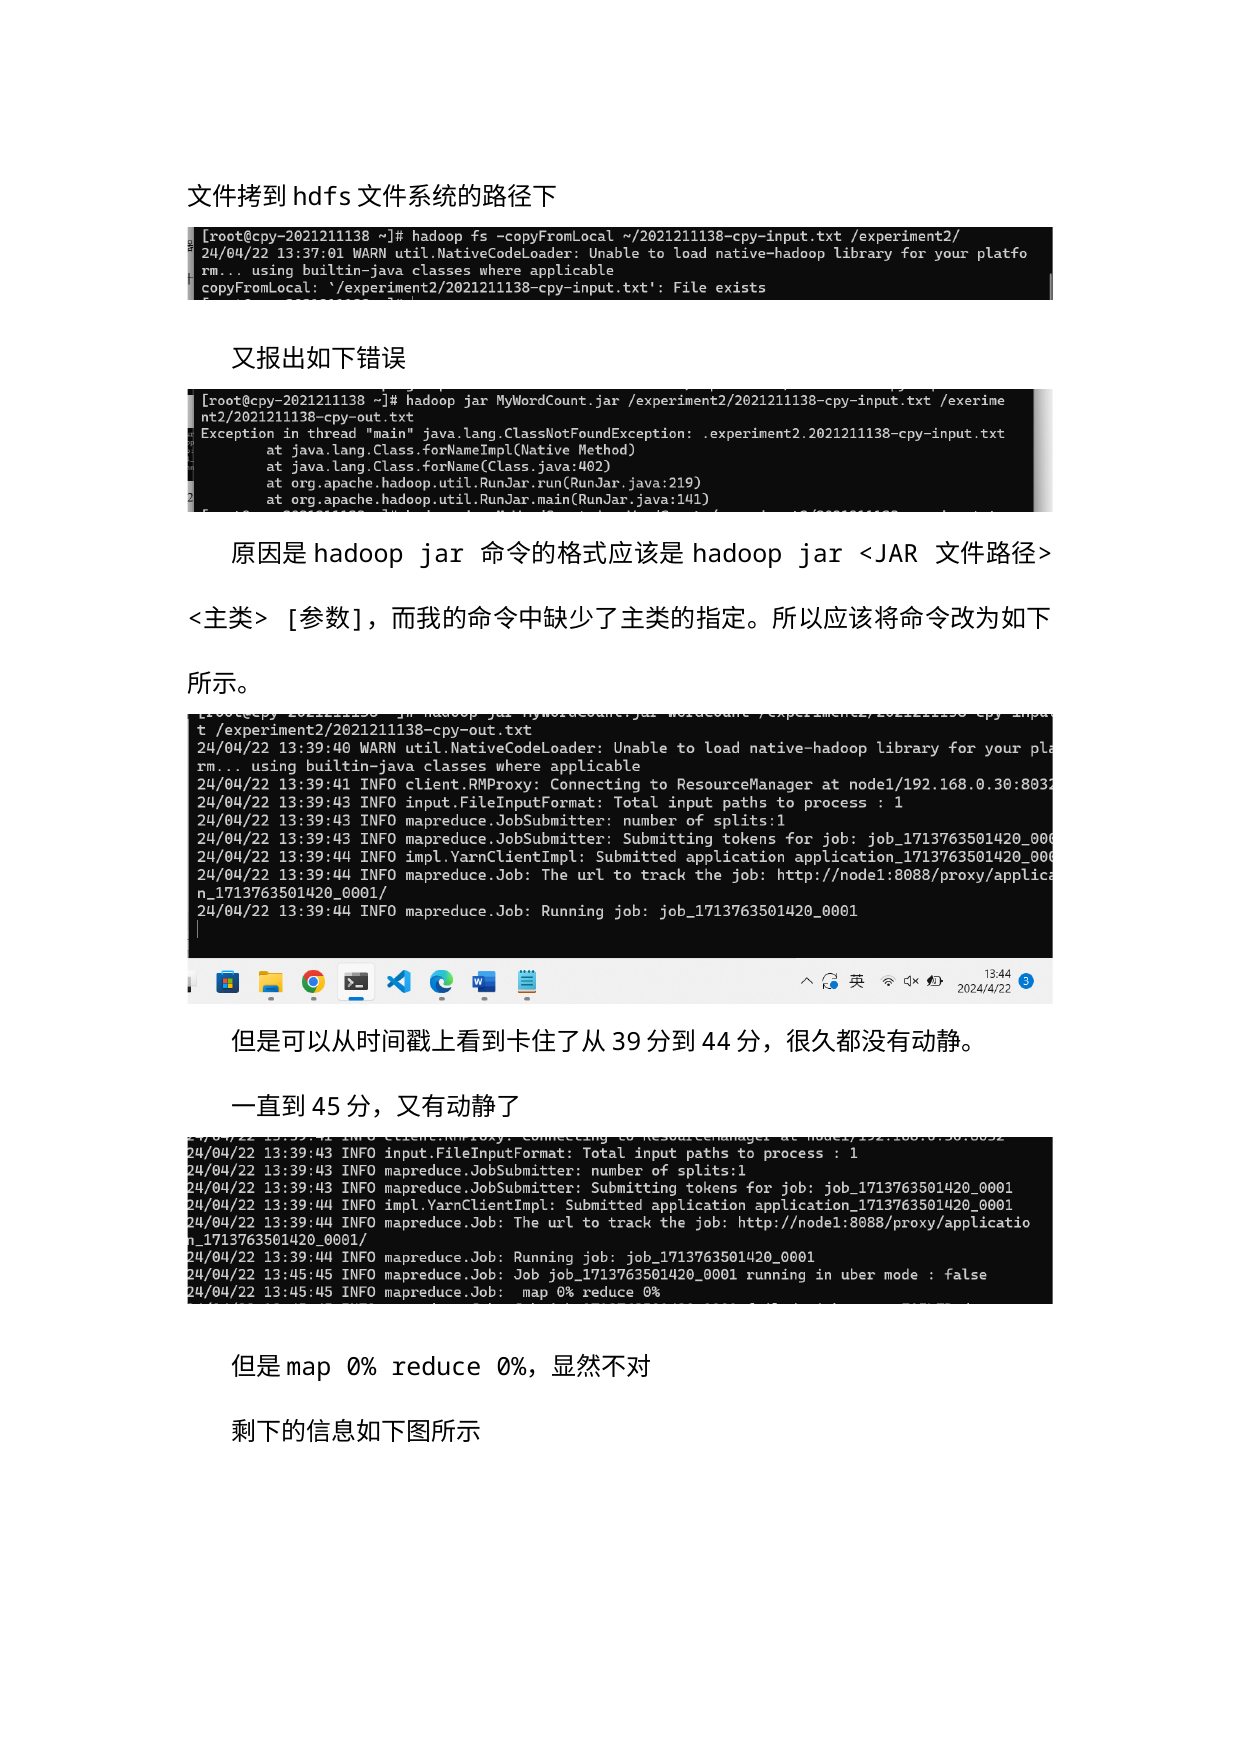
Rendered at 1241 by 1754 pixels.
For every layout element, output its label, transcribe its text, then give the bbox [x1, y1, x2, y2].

picture [187, 227, 1053, 300]
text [187, 162, 1053, 227]
text 又报出如下错误 [187, 324, 1053, 389]
picture [187, 389, 1053, 512]
text 剩下的信息如下图所示 [187, 1397, 1053, 1462]
picture [187, 714, 1053, 1004]
text 一直到45分，又有动静了 [187, 1072, 1053, 1137]
text 但是map 0% reduce 0%，显然不对 [187, 1332, 1053, 1397]
picture [187, 1137, 1053, 1304]
text 但是可以从时间戳上看到卡住了从39分到44分，很久都没有动静。 [187, 1007, 1053, 1072]
text 原因是hadoop jar 命令的格式应该是 hadoop jar <JAR 文件路径> <主类> [参数]，而我的命令中缺少了主类的指定。所以应该将命令改为如下所示。 [187, 519, 1053, 714]
